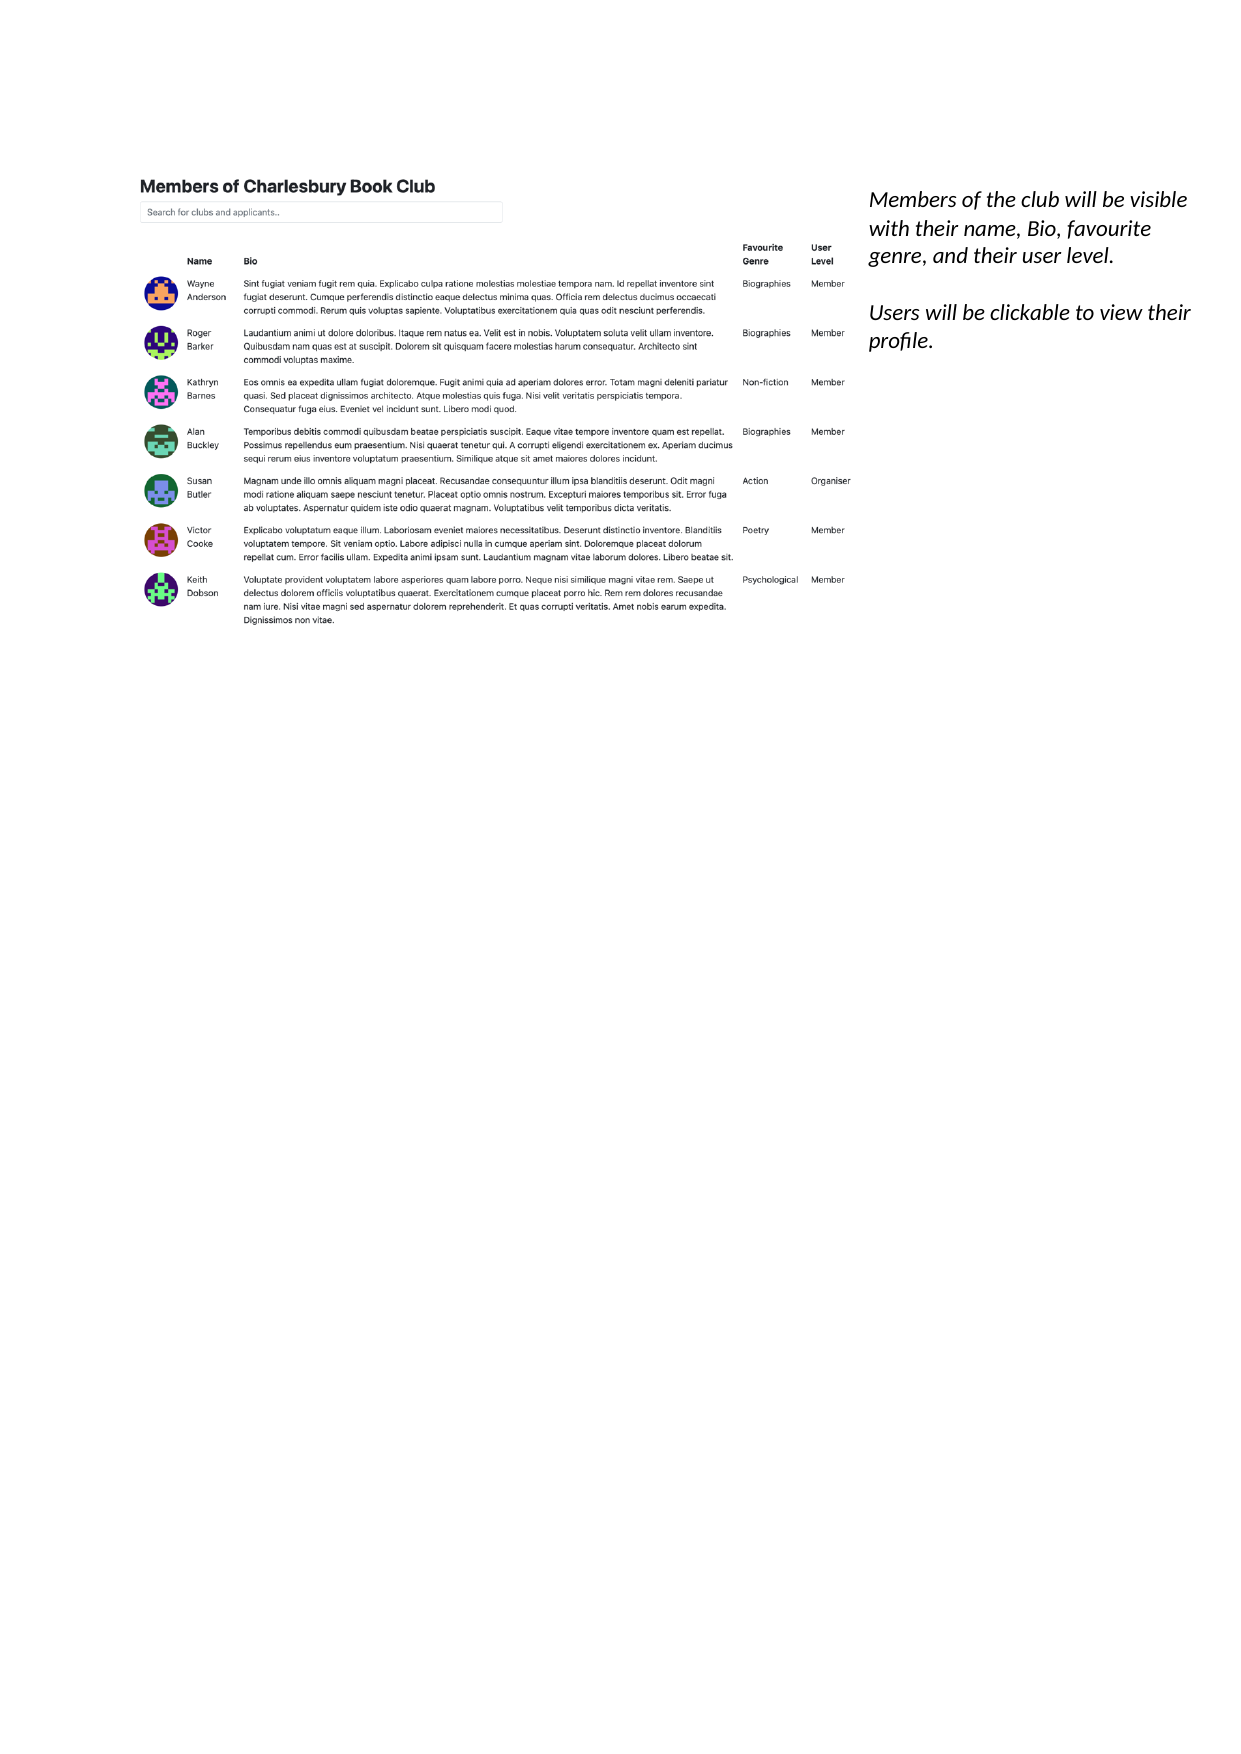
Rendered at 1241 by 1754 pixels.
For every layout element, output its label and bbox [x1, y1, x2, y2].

picture [123, 170, 855, 630]
